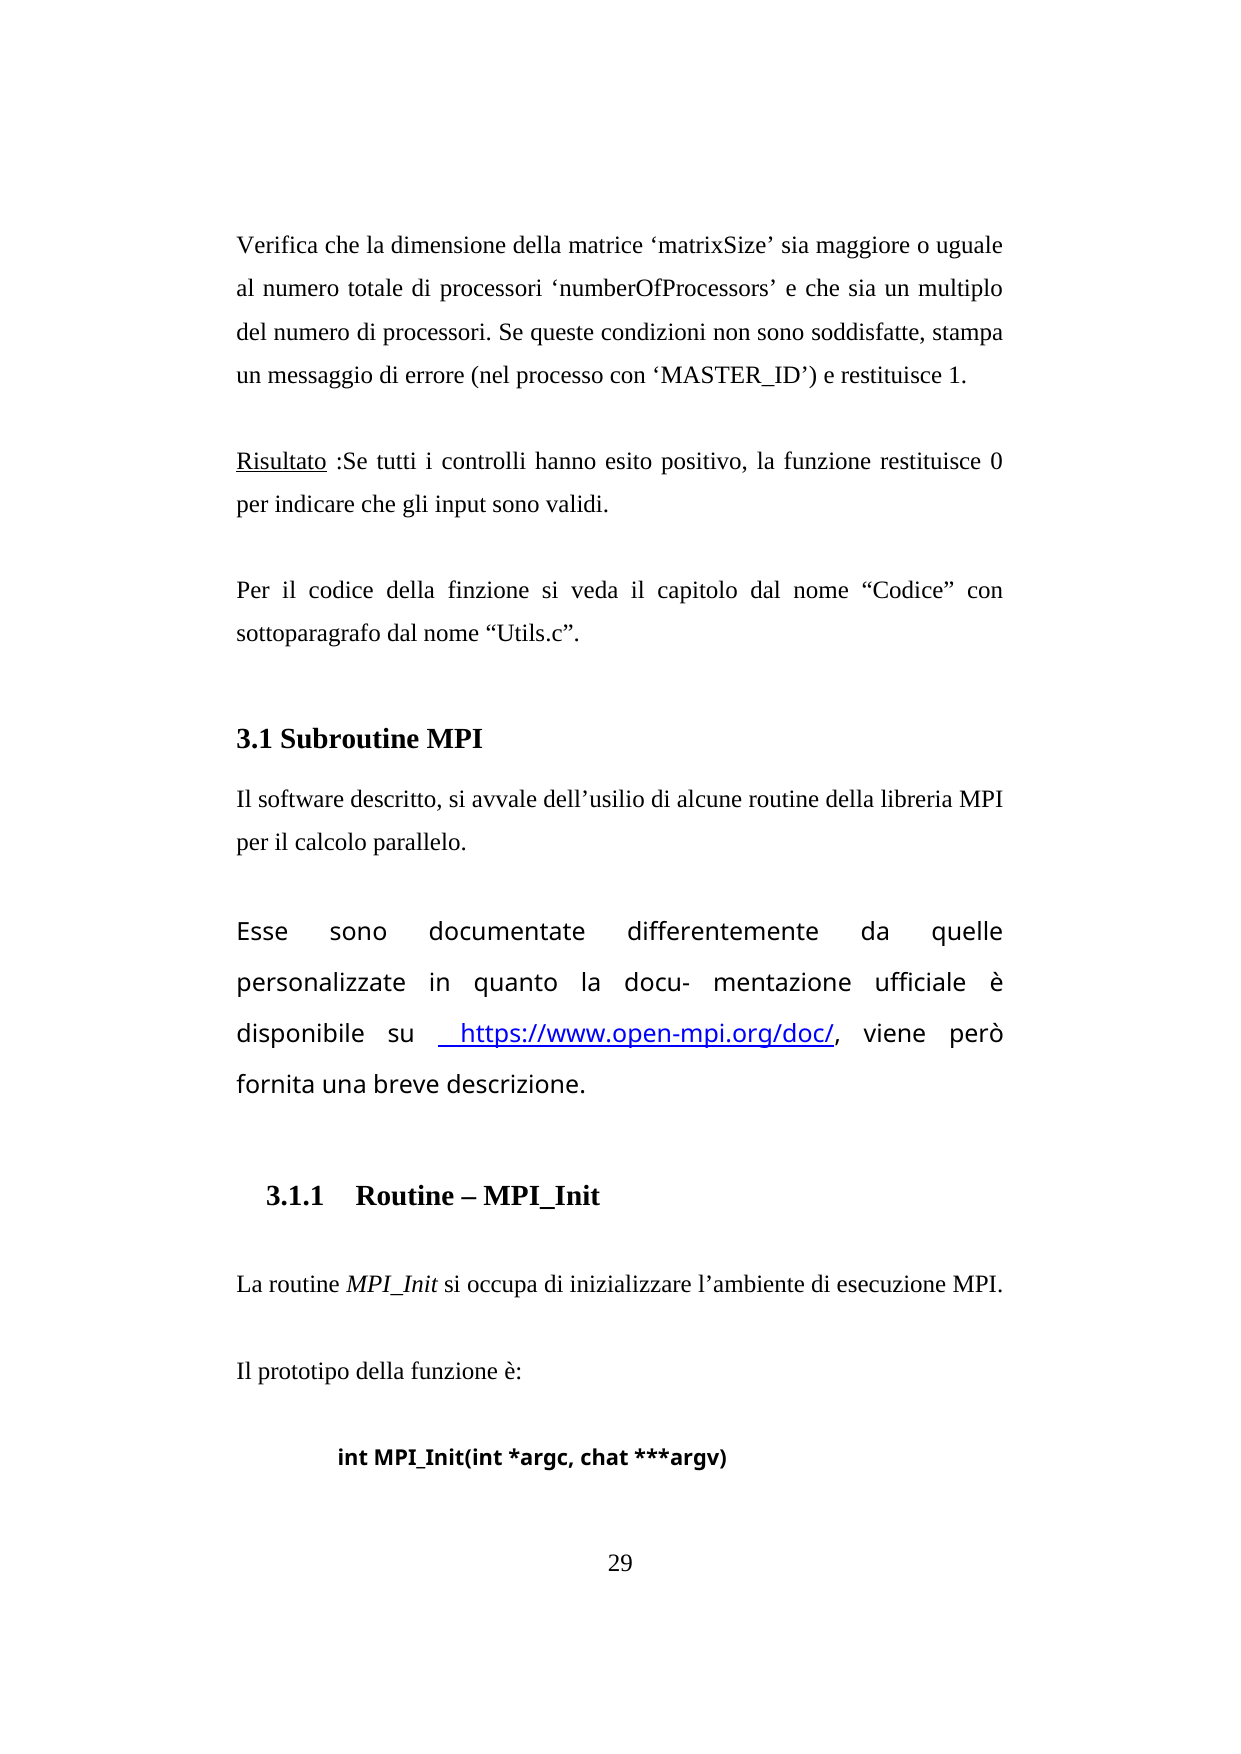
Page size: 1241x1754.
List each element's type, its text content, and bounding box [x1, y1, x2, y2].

text int MPI_Init(int *argc, chat ***argv) [332, 1442, 1004, 1472]
text La routine MPI_Init si occupa di inizializzare l’ambiente di esecuzione MPI. [236, 1269, 1004, 1298]
text Il software descritto, si avvale dell’usilio di alcune routine della libreria MPI per il calcolo parallelo. [236, 784, 1004, 856]
text Esse sono documentate differentemente da quelle personalizzate in quanto la docu- mentazione ufficiale è disponibile su https://www.open-mpi.org/doc/, viene però fornita una breve descrizione. [236, 914, 1004, 1101]
text Per il codice della finzione si veda il capitolo dal nome “Codice” con sottoparagrafo dal nome “Utils.c”. [236, 575, 1004, 647]
list Risultato :Se tutti i controlli hanno esito positivo, la funzione restituisce 0 per indicare che gli input sono validi. [236, 446, 1004, 518]
text Il prototipo della funzione è: [236, 1356, 1004, 1384]
subtitle Routine – MPI_Init [266, 1178, 1004, 1211]
list Verifica che la dimensione della matrice ‘matrixSize’ sia maggiore o uguale al numero totale di processori ‘numberOfProcessors’ e che sia un multiplo del numero di processori. Se queste condizioni non sono soddisfatte, stampa un messaggio di errore (nel processo con ‘MASTER_ID’) e restituisce 1. [236, 230, 1004, 388]
subtitle Subroutine MPI [236, 722, 1004, 755]
